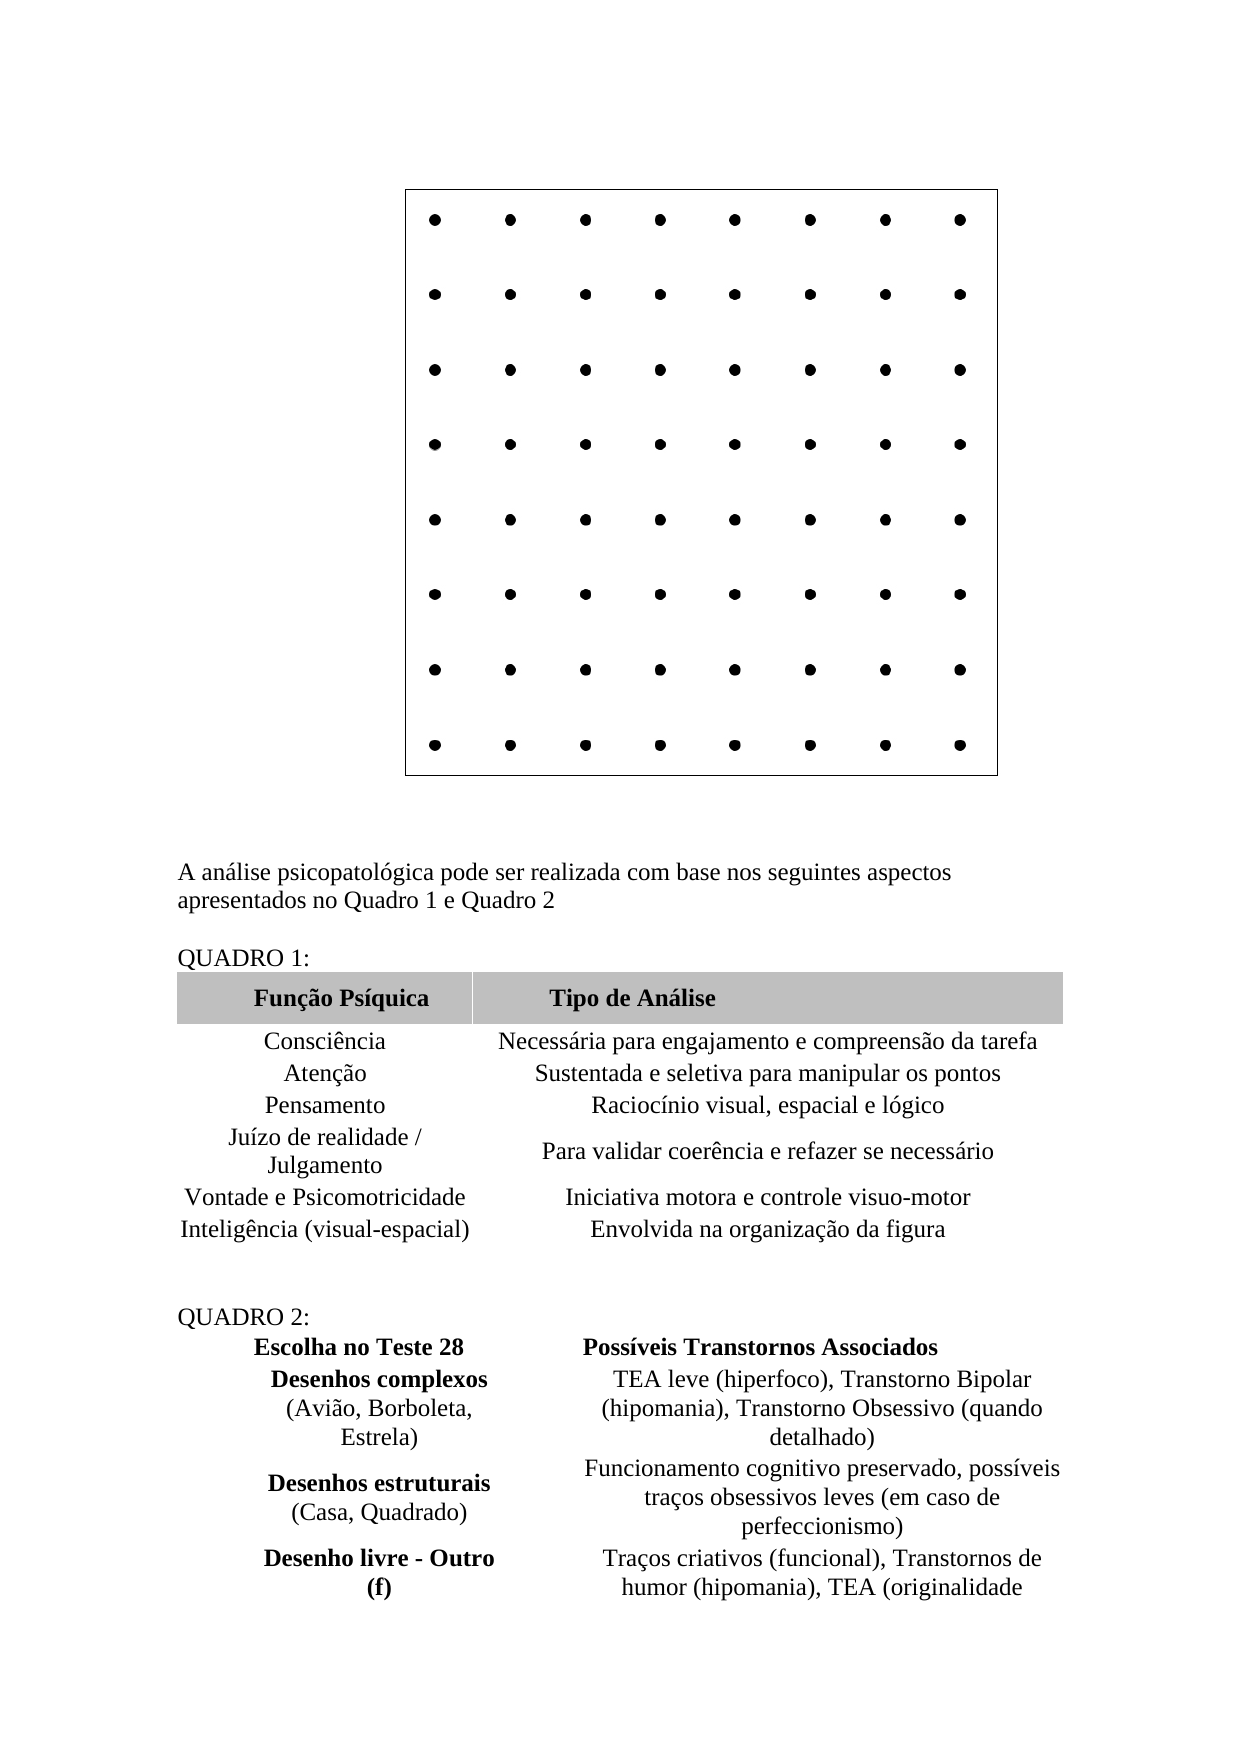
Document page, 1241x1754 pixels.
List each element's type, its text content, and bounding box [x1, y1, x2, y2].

table_cell Necessária para engajamento e compreensão da tarefa [473, 1024, 1063, 1056]
table_cell Raciocínio visual, espacial e lógico [473, 1088, 1063, 1120]
table_cell Consciência [177, 1024, 472, 1056]
table_cell TEA leve (hiperfoco), Transtorno Bipolar (hipomania), Transtorno Obsessivo (quando detalhado) [506, 1363, 1063, 1452]
table_cell Desenhos estruturais (Casa, Quadrado) [177, 1452, 506, 1541]
table_cell Desenho livre - Outro (f) [177, 1541, 506, 1602]
table_header Tipo de Análise [473, 972, 1063, 1024]
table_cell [506, 1541, 1063, 1602]
table_header Função Psíquica [177, 972, 472, 1024]
list A análise psicopatológica pode ser realizada com base nos seguintes aspectos apresentados no Quadro 1 e Quadro 2 [177, 857, 1063, 914]
table_cell Juízo de realidade / Julgamento [177, 1120, 472, 1181]
table_cell Pensamento [177, 1088, 472, 1120]
picture [383, 176, 1020, 799]
table_cell Inteligência (visual-espacial) [177, 1213, 472, 1244]
list QUADRO 1: [177, 943, 1063, 972]
table_cell Sustentada e seletiva para manipular os pontos [473, 1056, 1063, 1088]
table_header Possíveis Transtornos Associados [506, 1331, 1063, 1362]
table_cell Envolvida na organização da figura [473, 1213, 1063, 1244]
table_cell Vontade e Psicomotricidade [177, 1181, 472, 1212]
table_cell Iniciativa motora e controle visuo-motor [473, 1181, 1063, 1212]
table_cell Desenhos complexos (Avião, Borboleta, Estrela) [177, 1363, 506, 1452]
table_cell Para validar coerência e refazer se necessário [473, 1120, 1063, 1181]
list QUADRO 2: [177, 1302, 1063, 1331]
table_cell Funcionamento cognitivo preservado, possíveis traços obsessivos leves (em caso de perfeccionismo) [506, 1452, 1063, 1541]
table_header Escolha no Teste 28 [177, 1331, 506, 1362]
table_cell Atenção [177, 1056, 472, 1088]
